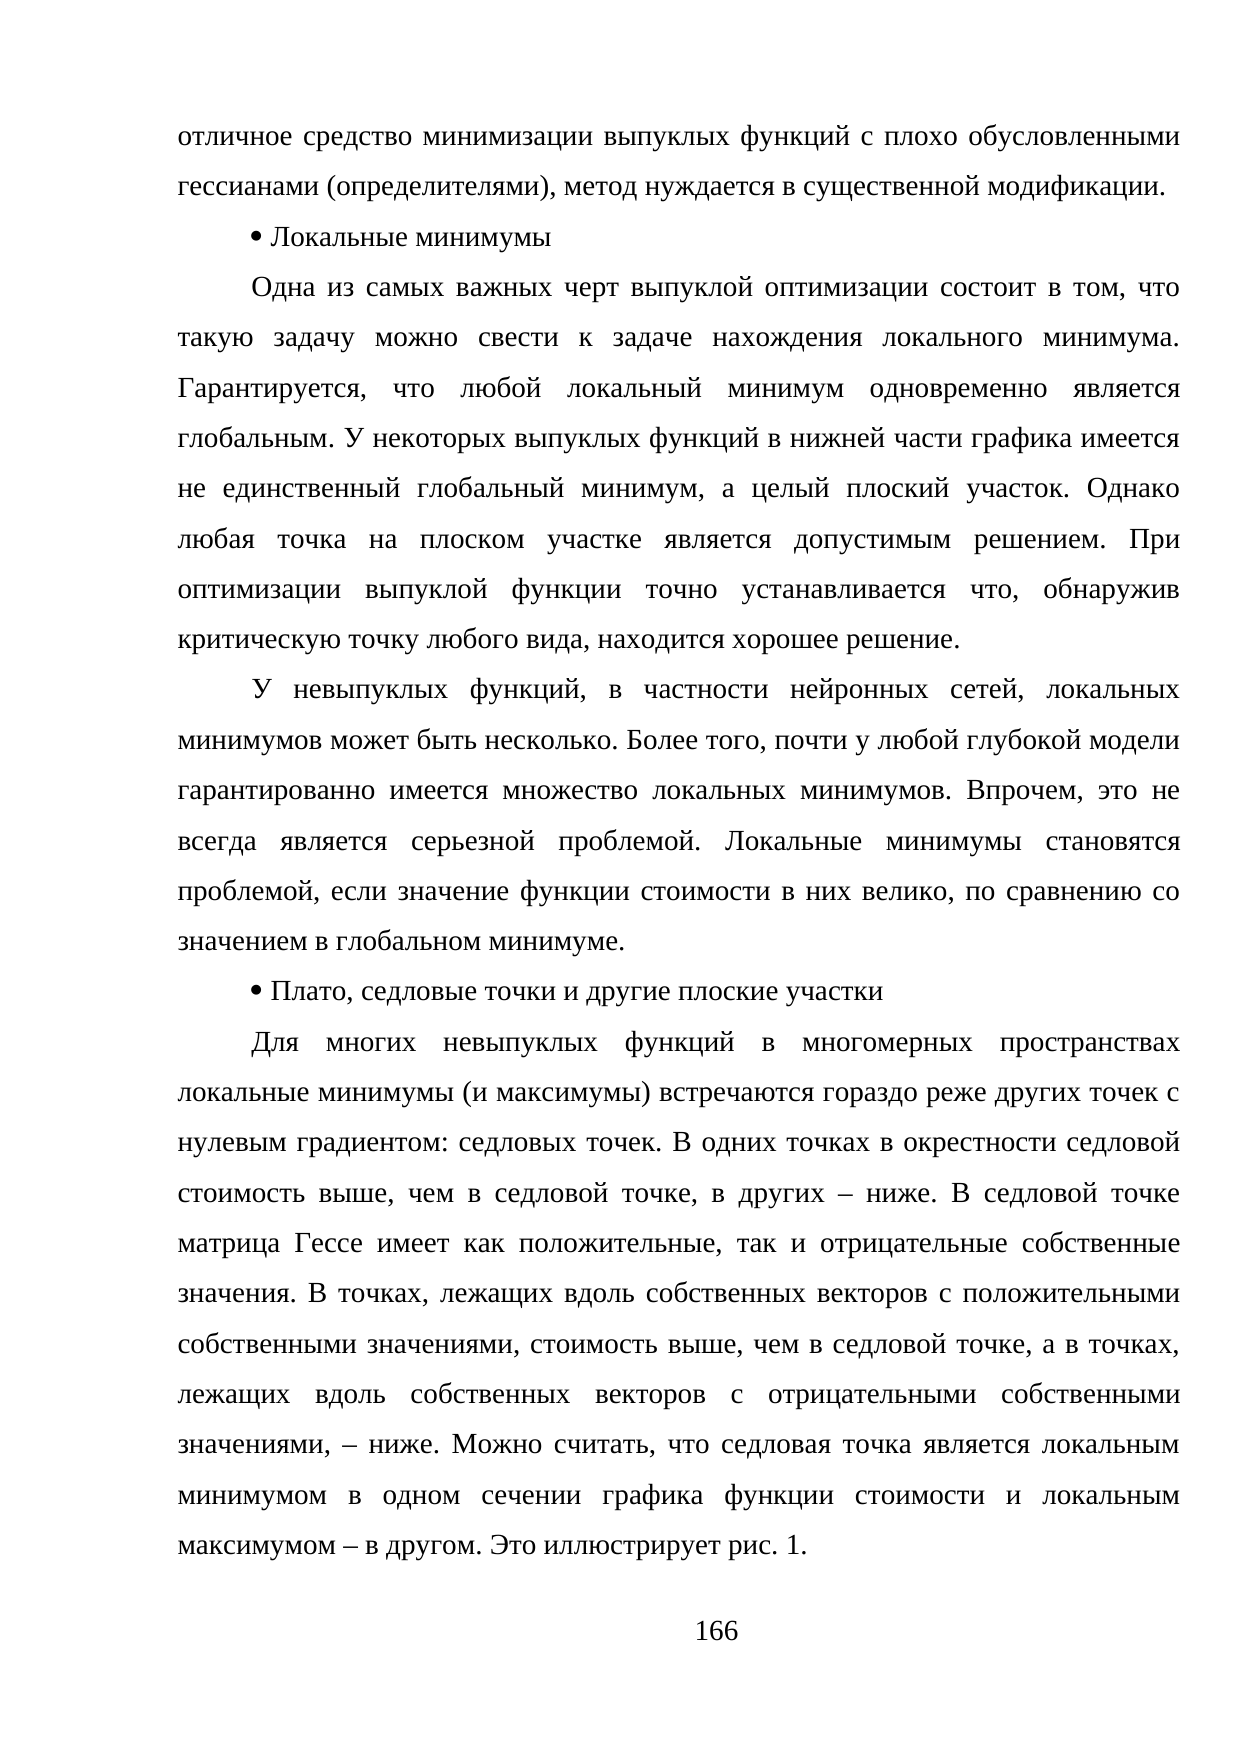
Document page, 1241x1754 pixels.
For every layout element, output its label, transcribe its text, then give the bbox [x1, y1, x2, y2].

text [177, 118, 1181, 202]
text У невыпуклых функций, в частности нейронных сетей, локальных минимумов может быть несколько. Более того, почти у любой глубокой модели гарантированно имеется множество локальных минимумов. Впрочем, это не всегда является серьезной проблемой. Локальные минимумы становятся проблемой, если значение функции стоимости в них велико, по сравнению со значением в глобальном минимуме. [177, 672, 1181, 957]
text Плато, седловые точки и другие плоские участки [177, 973, 1181, 1007]
text Локальные минимумы [177, 219, 1181, 252]
text Одна из самых важных черт выпуклой оптимизации состоит в том, что такую задачу можно свести к задаче нахождения локального минимума. Гарантируется, что любой локальный минимум одновременно является глобальным. У некоторых выпуклых функций в нижней части графика имеется не единственный глобальный минимум, а целый плоский участок. Однако любая точка на плоском участке является допустимым решением. При оптимизации выпуклой функции точно устанавливается что, обнаружив критическую точку любого вида, находится хорошее решение. [177, 269, 1181, 655]
text Для многих невыпуклых функций в многомерных пространствах локальные минимумы (и максимумы) встречаются гораздо реже других точек с нулевым градиентом: седловых точек. В одних точках в окрестности седловой стоимость выше, чем в седловой точке, в других – ниже. В седловой точке матрица Гессе имеет как положительные, так и отрицательные собственные значения. В точках, лежащих вдоль собственных векторов с положительными собственными значениями, стоимость выше, чем в седловой точке, а в точках, лежащих вдоль собственных векторов с отрицательными собственными значениями, – ниже. Можно считать, что седловая точка является локальным минимумом в одном сечении графика функции стоимости и локальным максимумом – в другом. Это иллюстрирует рис. 1. [177, 1024, 1181, 1561]
